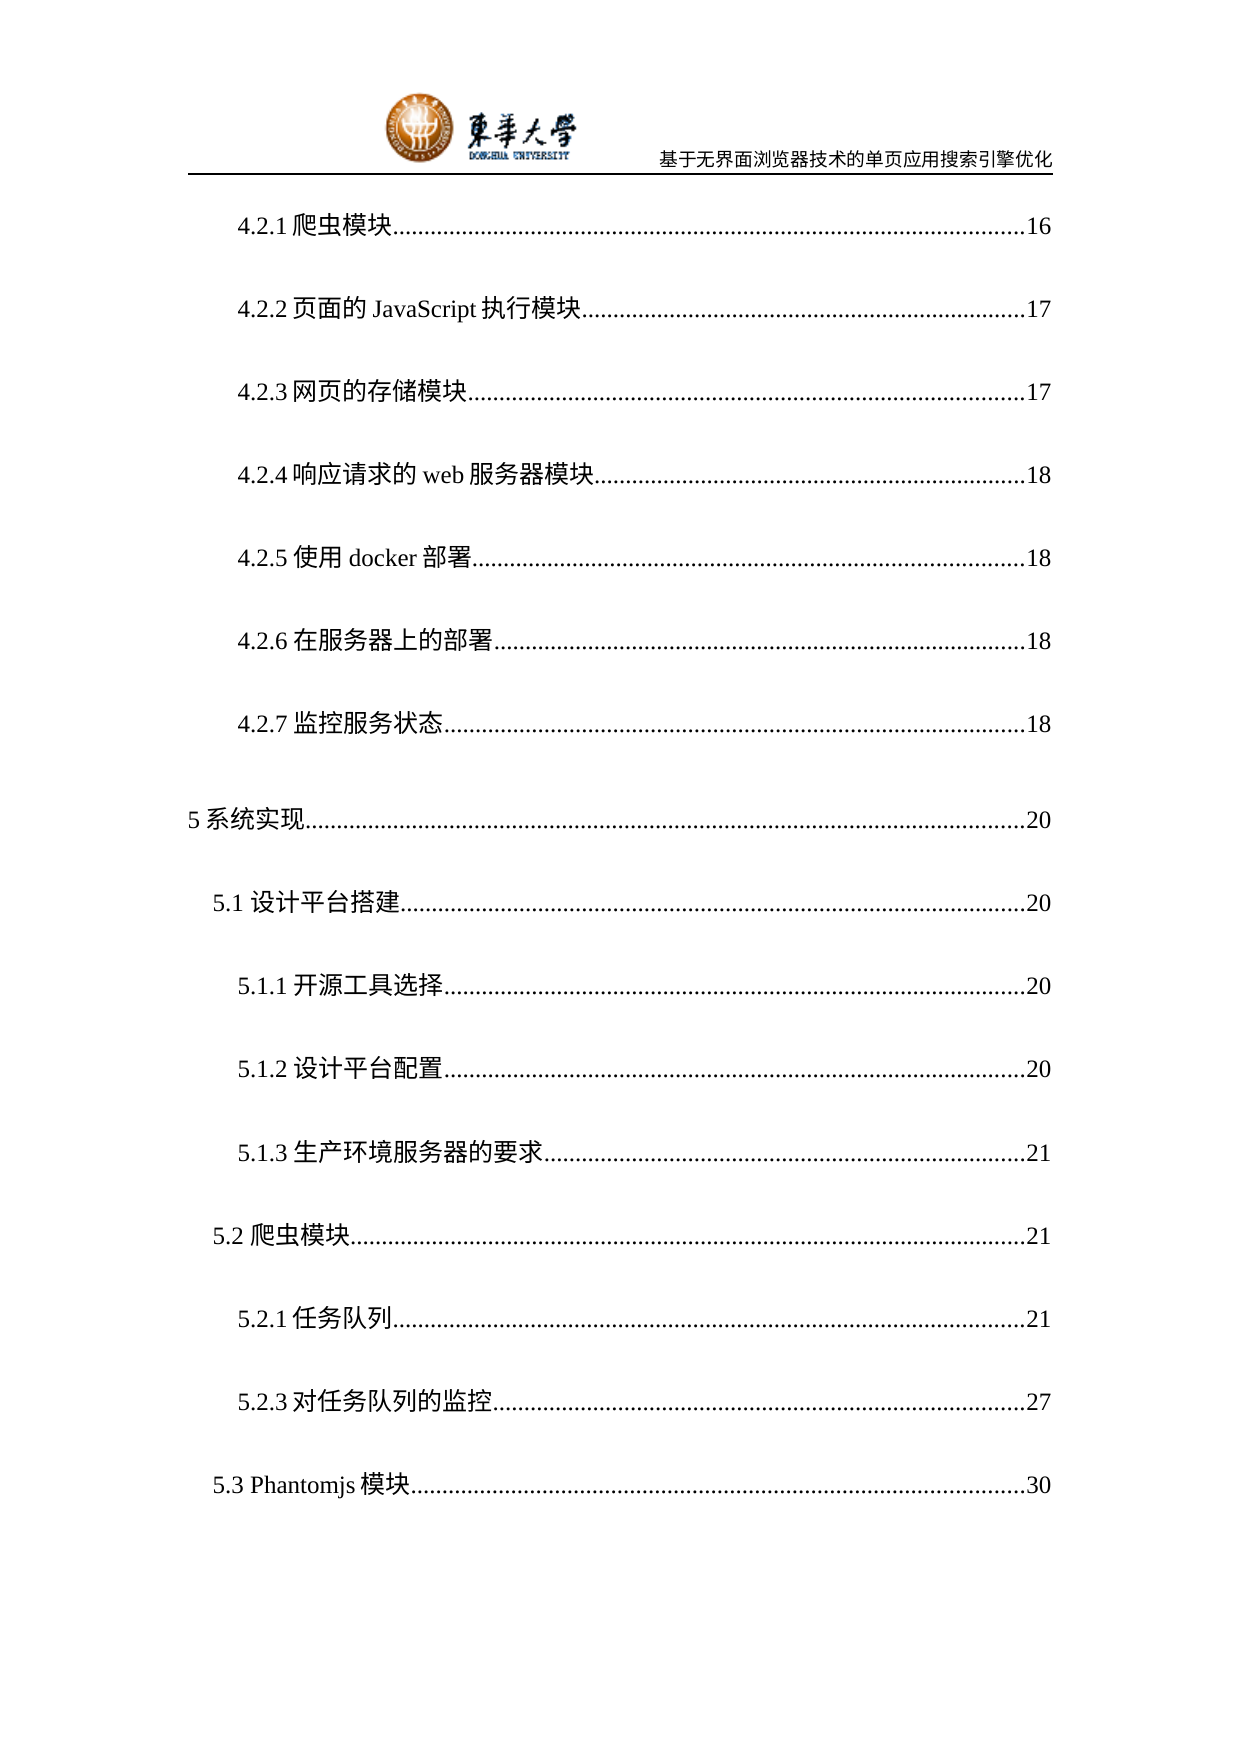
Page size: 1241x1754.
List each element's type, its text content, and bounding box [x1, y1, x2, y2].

text 4.2.4响应请求的web服务器模块 18 [237, 440, 1053, 505]
text 5.1.2 设计平台配置 20 [237, 1034, 1053, 1099]
text 4.2.6 在服务器上的部署 18 [237, 606, 1053, 671]
text 4.2.5 使用docker部署 18 [237, 523, 1053, 588]
text 4.2.1爬虫模块 16 [237, 191, 1053, 256]
text 5.2.3对任务队列的监控 27 [237, 1367, 1053, 1432]
text 5.3 Phantomjs模块 30 [212, 1450, 1053, 1515]
text 5.1.3 生产环境服务器的要求 21 [237, 1118, 1053, 1183]
text 4.2.7 监控服务状态 18 [237, 689, 1053, 754]
text 5.1 设计平台搭建 20 [212, 868, 1053, 933]
text 5.1.1 开源工具选择 20 [237, 951, 1053, 1016]
text 4.2.3网页的存储模块 17 [237, 357, 1053, 422]
text 5.2.1任务队列 21 [237, 1284, 1053, 1349]
text 5.2 爬虫模块 21 [212, 1201, 1053, 1266]
picture [382, 88, 581, 166]
text 5系统实现 20 [187, 785, 1053, 850]
text 4.2.2页面的JavaScript执行模块 17 [237, 274, 1053, 339]
